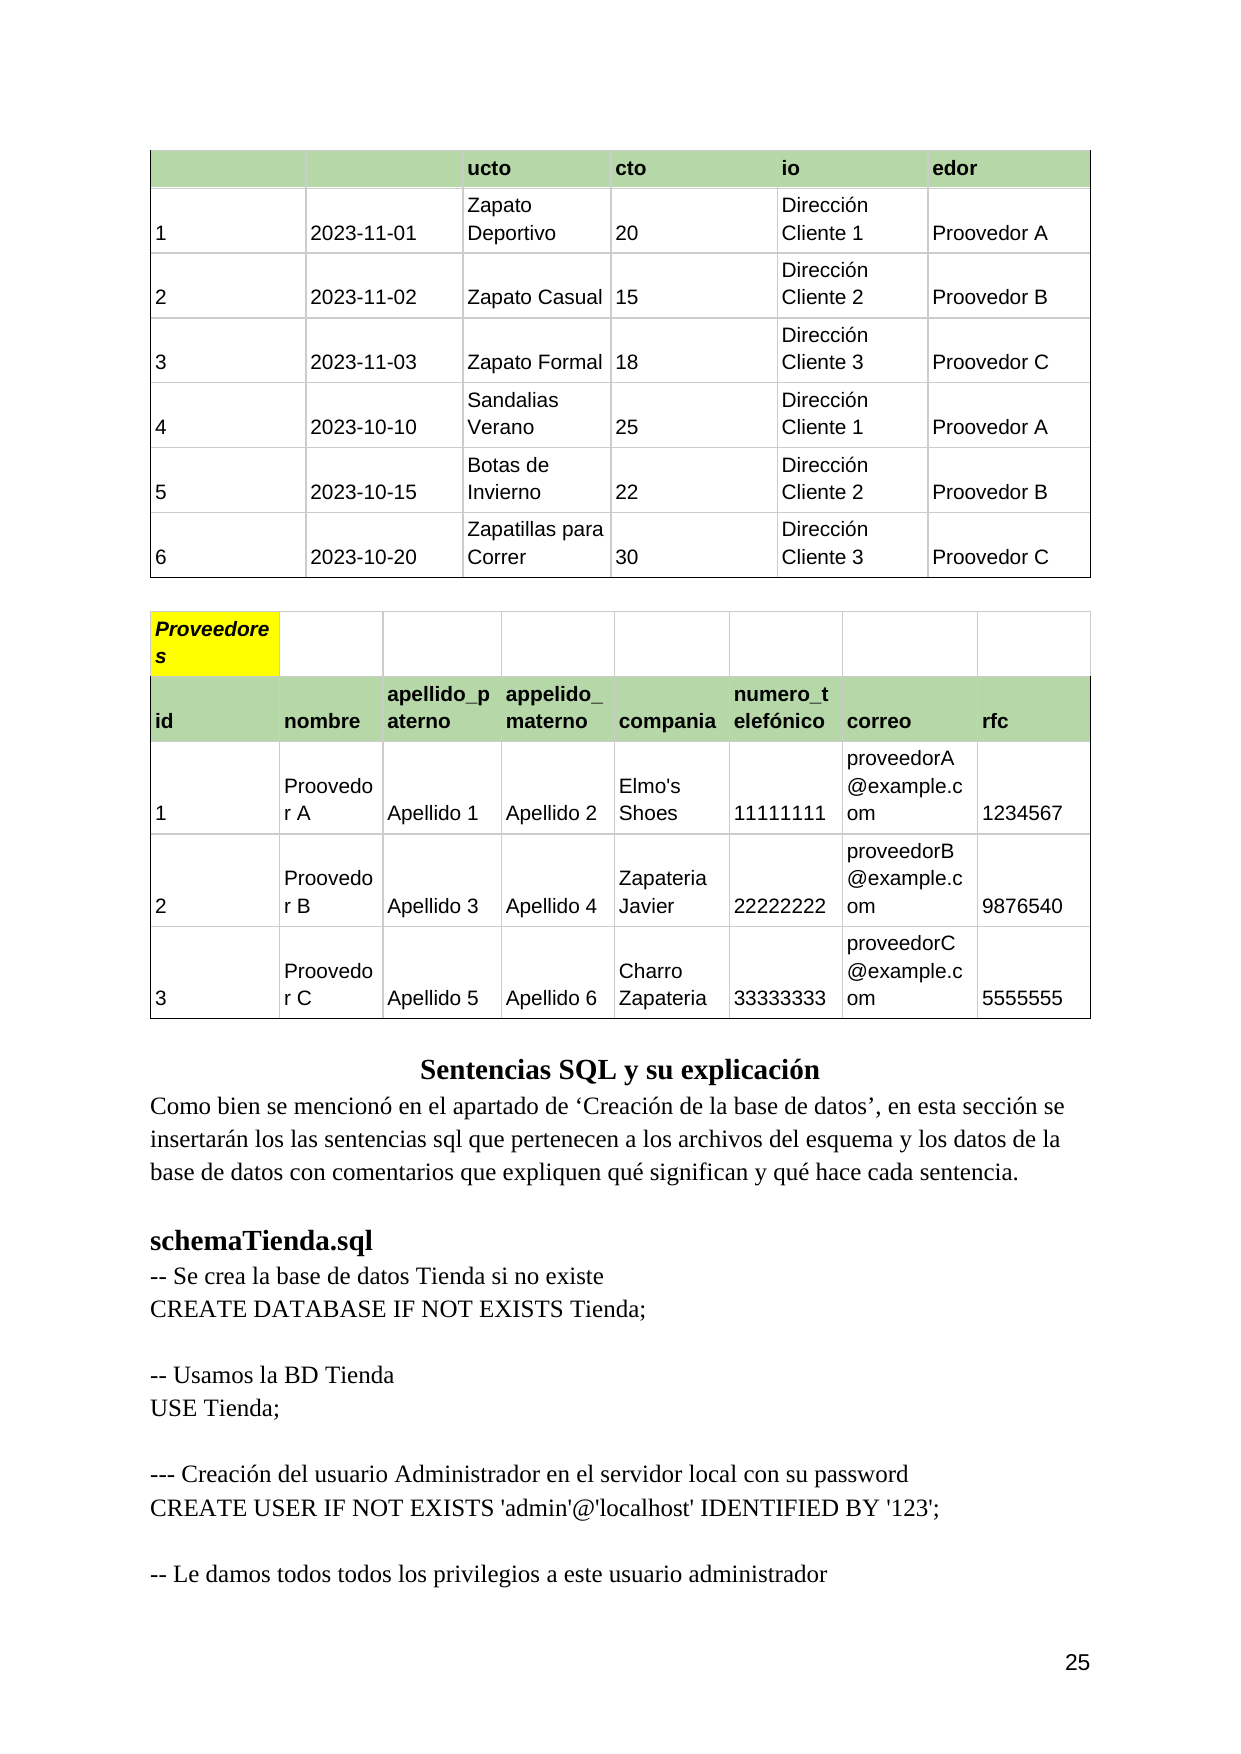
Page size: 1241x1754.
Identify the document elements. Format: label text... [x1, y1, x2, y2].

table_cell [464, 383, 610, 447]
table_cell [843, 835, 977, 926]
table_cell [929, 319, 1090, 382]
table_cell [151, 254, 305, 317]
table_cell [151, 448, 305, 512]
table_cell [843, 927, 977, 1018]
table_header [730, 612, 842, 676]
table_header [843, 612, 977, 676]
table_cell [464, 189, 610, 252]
text --- Creación del usuario Administrador en el servidor local con su password [150, 1459, 1090, 1488]
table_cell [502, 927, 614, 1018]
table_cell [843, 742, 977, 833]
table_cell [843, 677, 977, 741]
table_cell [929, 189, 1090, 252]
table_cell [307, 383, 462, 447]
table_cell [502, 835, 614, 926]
text USE Tienda; [150, 1393, 1090, 1422]
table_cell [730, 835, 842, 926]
text Como bien se mencionó en el apartado de ‘Creación de la base de datos’, en esta sección se insertarán los las sentencias sql que pertenecen a los archivos del esquema y los datos de la base de datos con comentarios que expliquen qué significan y qué hace cada sentencia. [150, 1091, 1090, 1186]
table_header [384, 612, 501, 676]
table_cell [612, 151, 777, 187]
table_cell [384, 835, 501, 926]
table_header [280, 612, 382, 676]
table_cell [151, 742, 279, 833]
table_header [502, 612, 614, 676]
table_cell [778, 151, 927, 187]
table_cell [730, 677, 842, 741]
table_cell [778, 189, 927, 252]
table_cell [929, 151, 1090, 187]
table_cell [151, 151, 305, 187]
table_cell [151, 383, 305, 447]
text Sentencias SQL y su explicación [150, 1052, 1090, 1086]
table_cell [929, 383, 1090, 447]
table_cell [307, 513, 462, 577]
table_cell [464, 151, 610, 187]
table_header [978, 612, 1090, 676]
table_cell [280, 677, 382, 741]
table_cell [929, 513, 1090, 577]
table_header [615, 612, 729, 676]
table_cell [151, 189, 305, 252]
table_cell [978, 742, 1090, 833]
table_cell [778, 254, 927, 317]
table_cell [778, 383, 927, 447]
text -- Se crea la base de datos Tienda si no existe [150, 1261, 1090, 1290]
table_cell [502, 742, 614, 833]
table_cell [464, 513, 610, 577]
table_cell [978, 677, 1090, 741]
text -- Usamos la BD Tienda [150, 1361, 1090, 1389]
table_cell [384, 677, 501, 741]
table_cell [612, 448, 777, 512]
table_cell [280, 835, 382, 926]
text -- Le damos todos todos los privilegios a este usuario administrador [150, 1559, 1090, 1587]
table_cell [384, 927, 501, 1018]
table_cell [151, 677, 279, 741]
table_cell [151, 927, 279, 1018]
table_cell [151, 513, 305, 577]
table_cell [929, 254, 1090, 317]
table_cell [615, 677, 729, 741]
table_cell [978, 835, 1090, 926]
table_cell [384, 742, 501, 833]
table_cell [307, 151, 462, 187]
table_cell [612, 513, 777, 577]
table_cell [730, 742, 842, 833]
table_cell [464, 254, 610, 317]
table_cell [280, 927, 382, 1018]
text schemaTienda.sql [150, 1223, 1090, 1256]
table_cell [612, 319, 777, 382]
text CREATE DATABASE IF NOT EXISTS Tienda; [150, 1294, 1090, 1323]
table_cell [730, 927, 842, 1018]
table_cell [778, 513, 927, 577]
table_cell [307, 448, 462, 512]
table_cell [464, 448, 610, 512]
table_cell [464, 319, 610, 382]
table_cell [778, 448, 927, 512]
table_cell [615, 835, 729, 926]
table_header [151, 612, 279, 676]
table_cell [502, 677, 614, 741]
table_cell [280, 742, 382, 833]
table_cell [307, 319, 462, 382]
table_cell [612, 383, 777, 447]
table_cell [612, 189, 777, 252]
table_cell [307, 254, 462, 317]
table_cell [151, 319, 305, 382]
text CREATE USER IF NOT EXISTS 'admin'@'localhost' IDENTIFIED BY '123'; [150, 1493, 1090, 1521]
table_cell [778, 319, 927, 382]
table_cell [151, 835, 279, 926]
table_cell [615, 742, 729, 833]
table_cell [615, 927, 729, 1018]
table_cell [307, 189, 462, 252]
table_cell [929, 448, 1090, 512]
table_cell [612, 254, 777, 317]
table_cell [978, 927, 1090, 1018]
